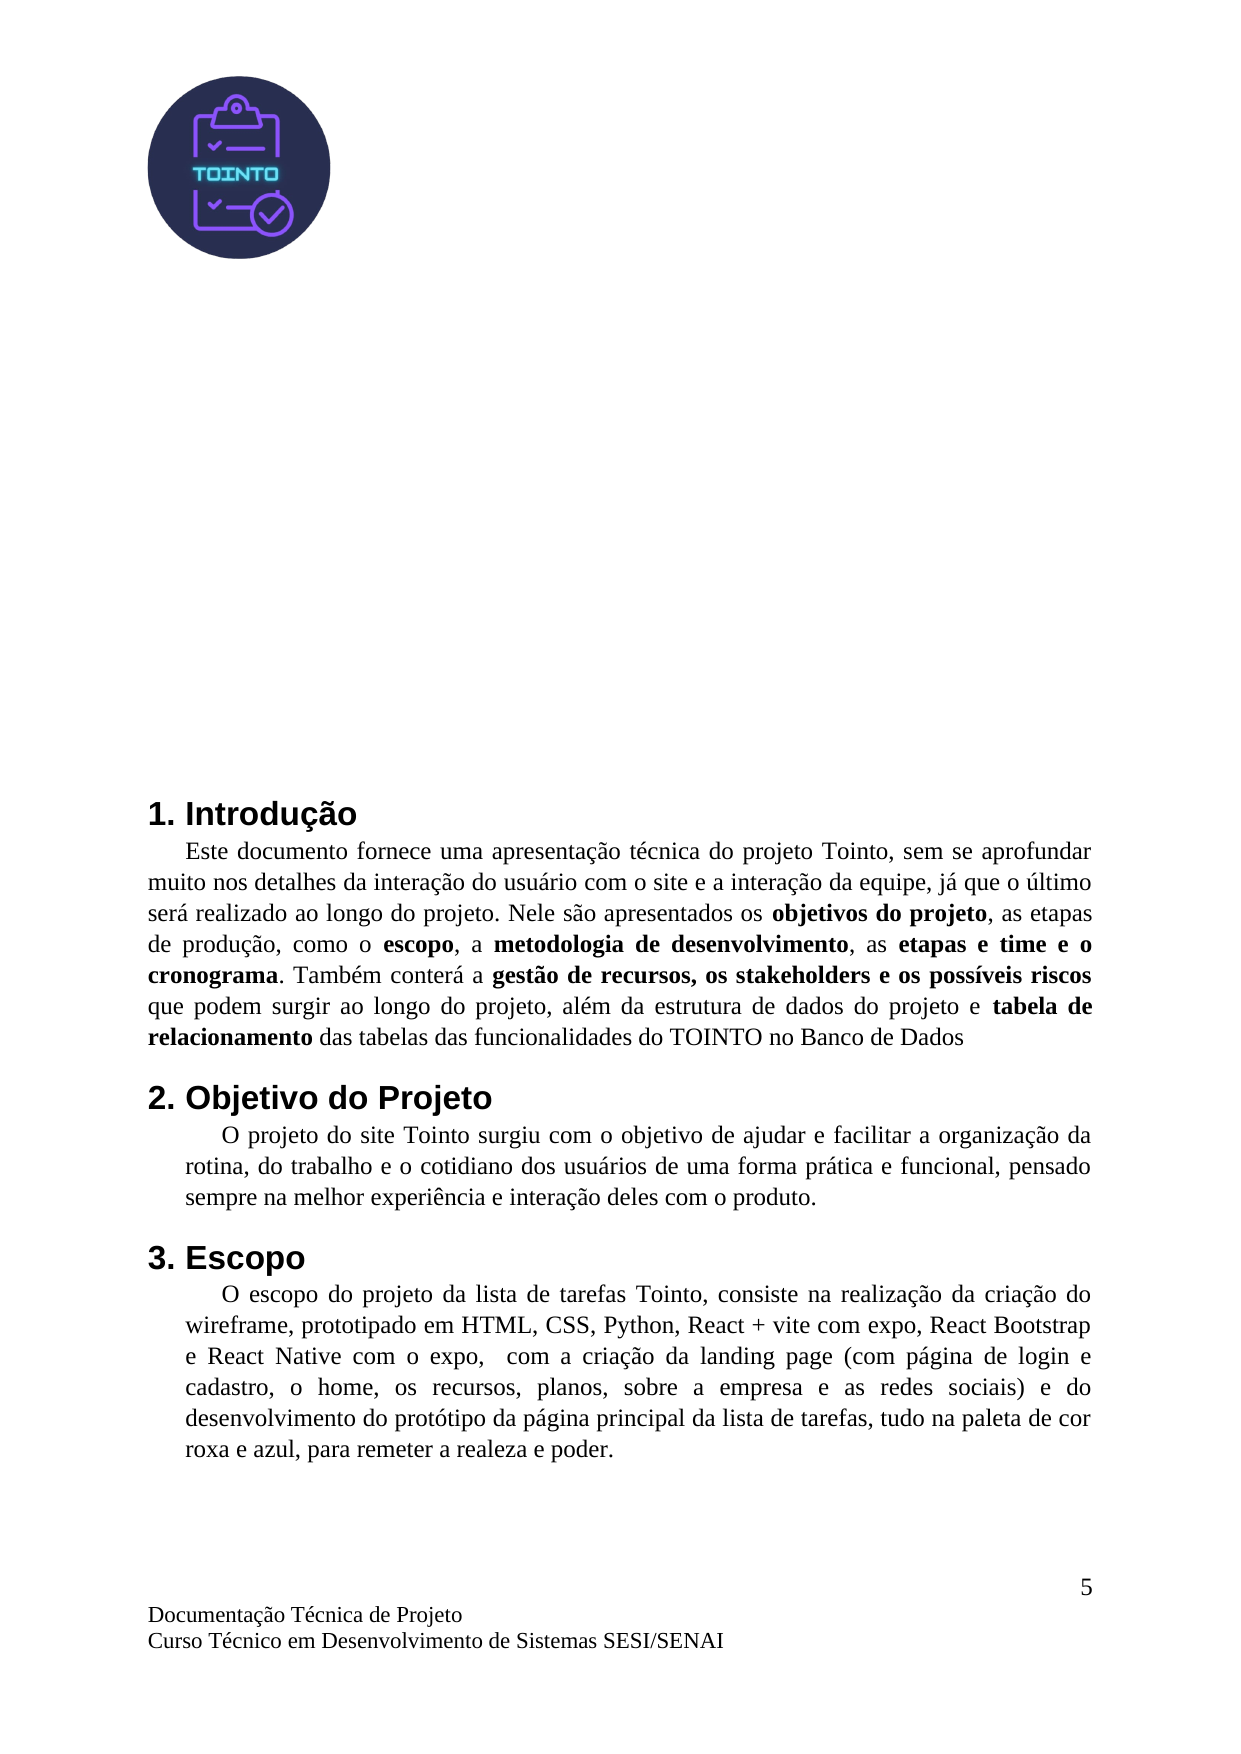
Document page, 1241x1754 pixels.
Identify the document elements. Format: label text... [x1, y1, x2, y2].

subtitle Introdução [148, 794, 1092, 833]
subtitle Objetivo do Projeto [148, 1078, 1092, 1117]
subtitle Escopo [148, 1238, 1092, 1276]
text Este documento fornece uma apresentação técnica do projeto Tointo, sem se aprofundar muito nos detalhes da interação do usuário com o site e a interação da equipe, já que o último será realizado ao longo do projeto. Nele são apresentados os objetivos do projeto, as etapas de produção, como o escopo, a metodologia de desenvolvimento, as etapas e time e o cronograma. Também conterá a gestão de recursos, os stakeholders e os possíveis riscos que podem surgir ao longo do projeto, além da estrutura de dados do projeto e tabela de relacionamento das tabelas das funcionalidades do TOINTO no Banco de Dados [148, 836, 1092, 1051]
text O escopo do projeto da lista de tarefas Tointo, consiste na realização da criação do wireframe, prototipado em HTML, CSS, Python, React + vite com expo, React Bootstrap e React Native com o expo, com a criação da landing page (com página de login e cadastro, o home, os recursos, planos, sobre a empresa e as redes sociais) e do desenvolvimento do protótipo da página principal da lista de tarefas, tudo na paleta de cor roxa e azul, para remeter a realeza e poder. [185, 1279, 1092, 1463]
text O projeto do site Tointo surgiu com o objetivo de ajudar e facilitar a organização da rotina, do trabalho e o cotidiano dos usuários de uma forma prática e funcional, pensado sempre na melhor experiência e interação deles com o produto. [185, 1120, 1092, 1211]
picture [147, 73, 336, 262]
